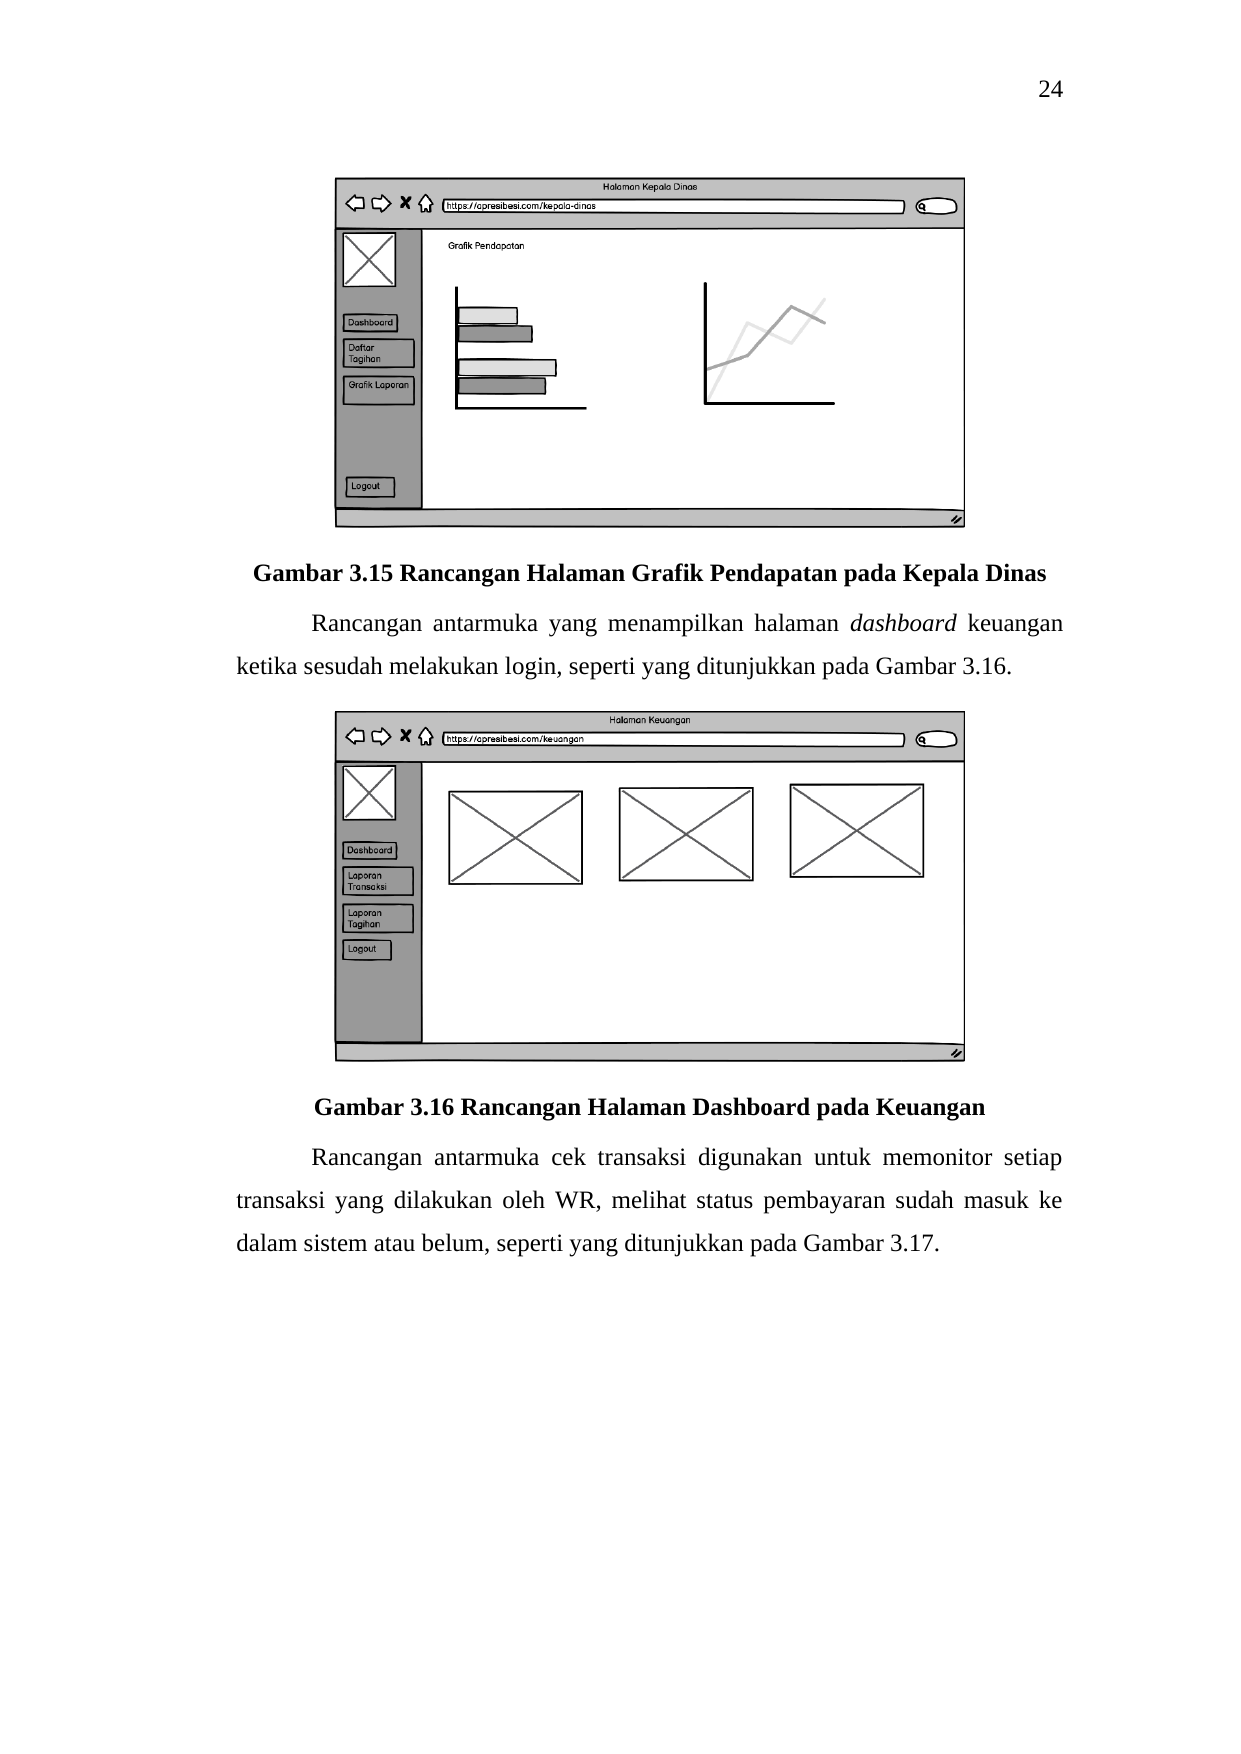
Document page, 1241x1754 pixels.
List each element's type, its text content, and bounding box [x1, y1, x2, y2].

text Gambar 3.15 Rancangan Halaman Grafik Pendapatan pada Kepala Dinas [236, 558, 1063, 587]
text Gambar 3.16 Rancangan Halaman Dashboard pada Keuangan [236, 1092, 1063, 1121]
picture [334, 711, 965, 1062]
text Rancangan antarmuka yang menampilkan halaman dashboard keuangan ketika sesudah melakukan login, seperti yang ditunjukkan pada Gambar 3.16. [236, 608, 1063, 680]
text Rancangan antarmuka cek transaksi digunakan untuk memonitor setiap transaksi yang dilakukan oleh WR, melihat status pembayaran sudah masuk ke dalam sistem atau belum, seperti yang ditunjukkan pada Gambar 3.17. [236, 1142, 1063, 1257]
picture [334, 177, 965, 528]
